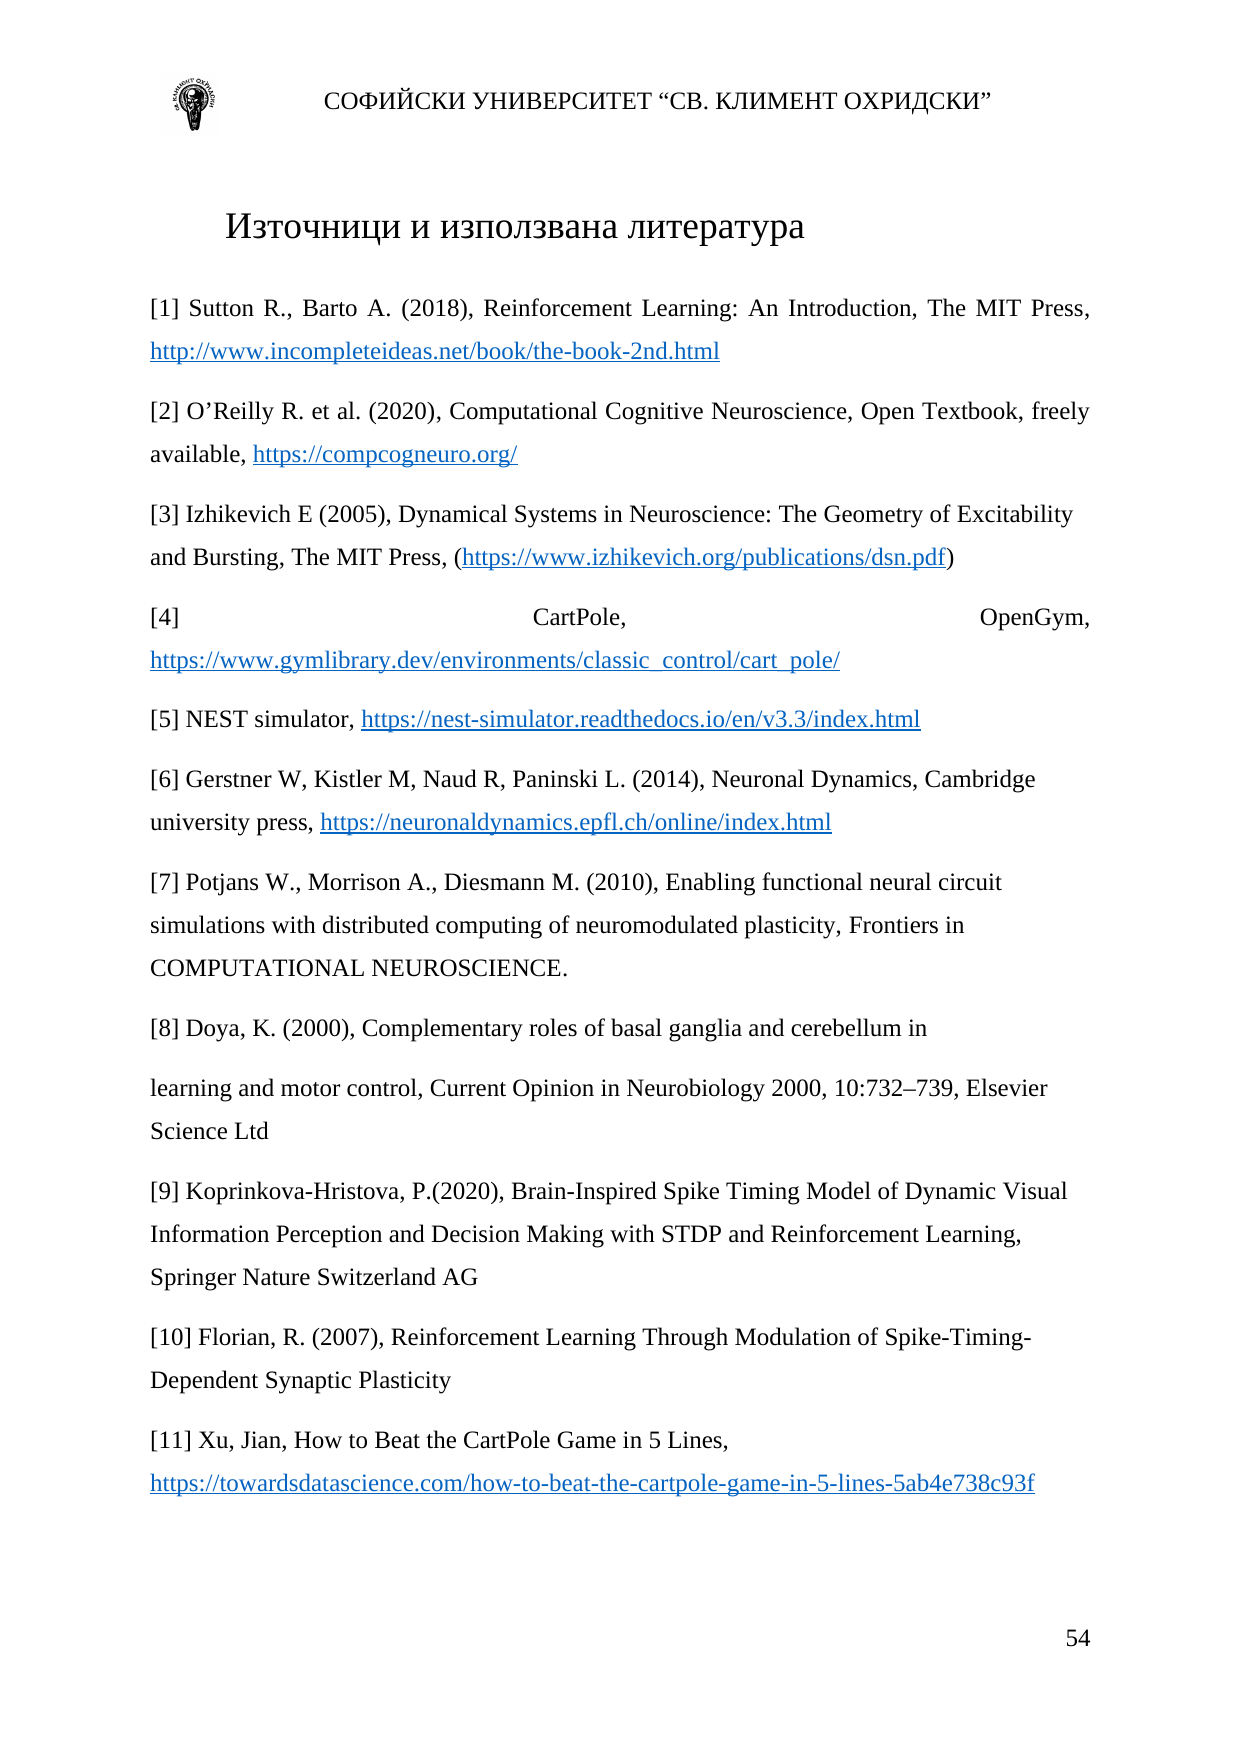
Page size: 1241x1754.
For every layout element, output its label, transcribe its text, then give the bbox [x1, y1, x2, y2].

text [5] NEST simulator, https://nest-simulator.readthedocs.io/en/v3.3/index.html [150, 704, 1090, 733]
text [1] Sutton R., Barto A. (2018), Reinforcement Learning: An Introduction, The MIT Press, http://www.incompleteideas.net/book/the-book-2nd.html [150, 293, 1090, 365]
text [9] Koprinkova-Hristova, P.(2020), Brain-Inspired Spike Timing Model of Dynamic Visual Information Perception and Decision Making with STDP and Reinforcement Learning, Springer Nature Switzerland AG [150, 1176, 1090, 1291]
picture [161, 73, 222, 137]
text [6] Gerstner W, Kistler M, Naud R, Paninski L. (2014), Neuronal Dynamics, Cambridge university press, https://neuronaldynamics.epfl.ch/online/index.html [150, 764, 1090, 836]
text [10] Florian, R. (2007), Reinforcement Learning Through Modulation of Spike-Timing-Dependent Synaptic Plasticity [150, 1322, 1090, 1394]
text [7] Potjans W., Morrison A., Diesmann M. (2010), Enabling functional neural circuit simulations with distributed computing of neuromodulated plasticity, Frontiers in COMPUTATIONAL NEUROSCIENCE. [150, 867, 1090, 982]
text [11] Xu, Jian, How to Beat the CartPole Game in 5 Lines, https://towardsdatascience.com/how-to-beat-the-cartpole-game-in-5-lines-5ab4e738c93f [150, 1425, 1090, 1497]
text learning and motor control, Current Opinion in Neurobiology 2000, 10:732–739, Elsevier Science Ltd [150, 1073, 1090, 1145]
text [2] O’Reilly R. et al. (2020), Computational Cognitive Neuroscience, Open Textbook, freely available, https://compcogneuro.org/ [150, 396, 1090, 468]
text [8] Doya, K. (2000), Complementary roles of basal ganglia and cerebellum in [150, 1013, 1090, 1042]
subtitle Източници и използвана литература [225, 203, 1090, 246]
text [3] Izhikevich E (2005), Dynamical Systems in Neuroscience: The Geometry of Excitability and Bursting, The MIT Press, (https://www.izhikevich.org/publications/dsn.pdf) [150, 499, 1090, 571]
text [4] CartPole, OpenGym, https://www.gymlibrary.dev/environments/classic_control/cart_pole/ [150, 602, 1090, 673]
